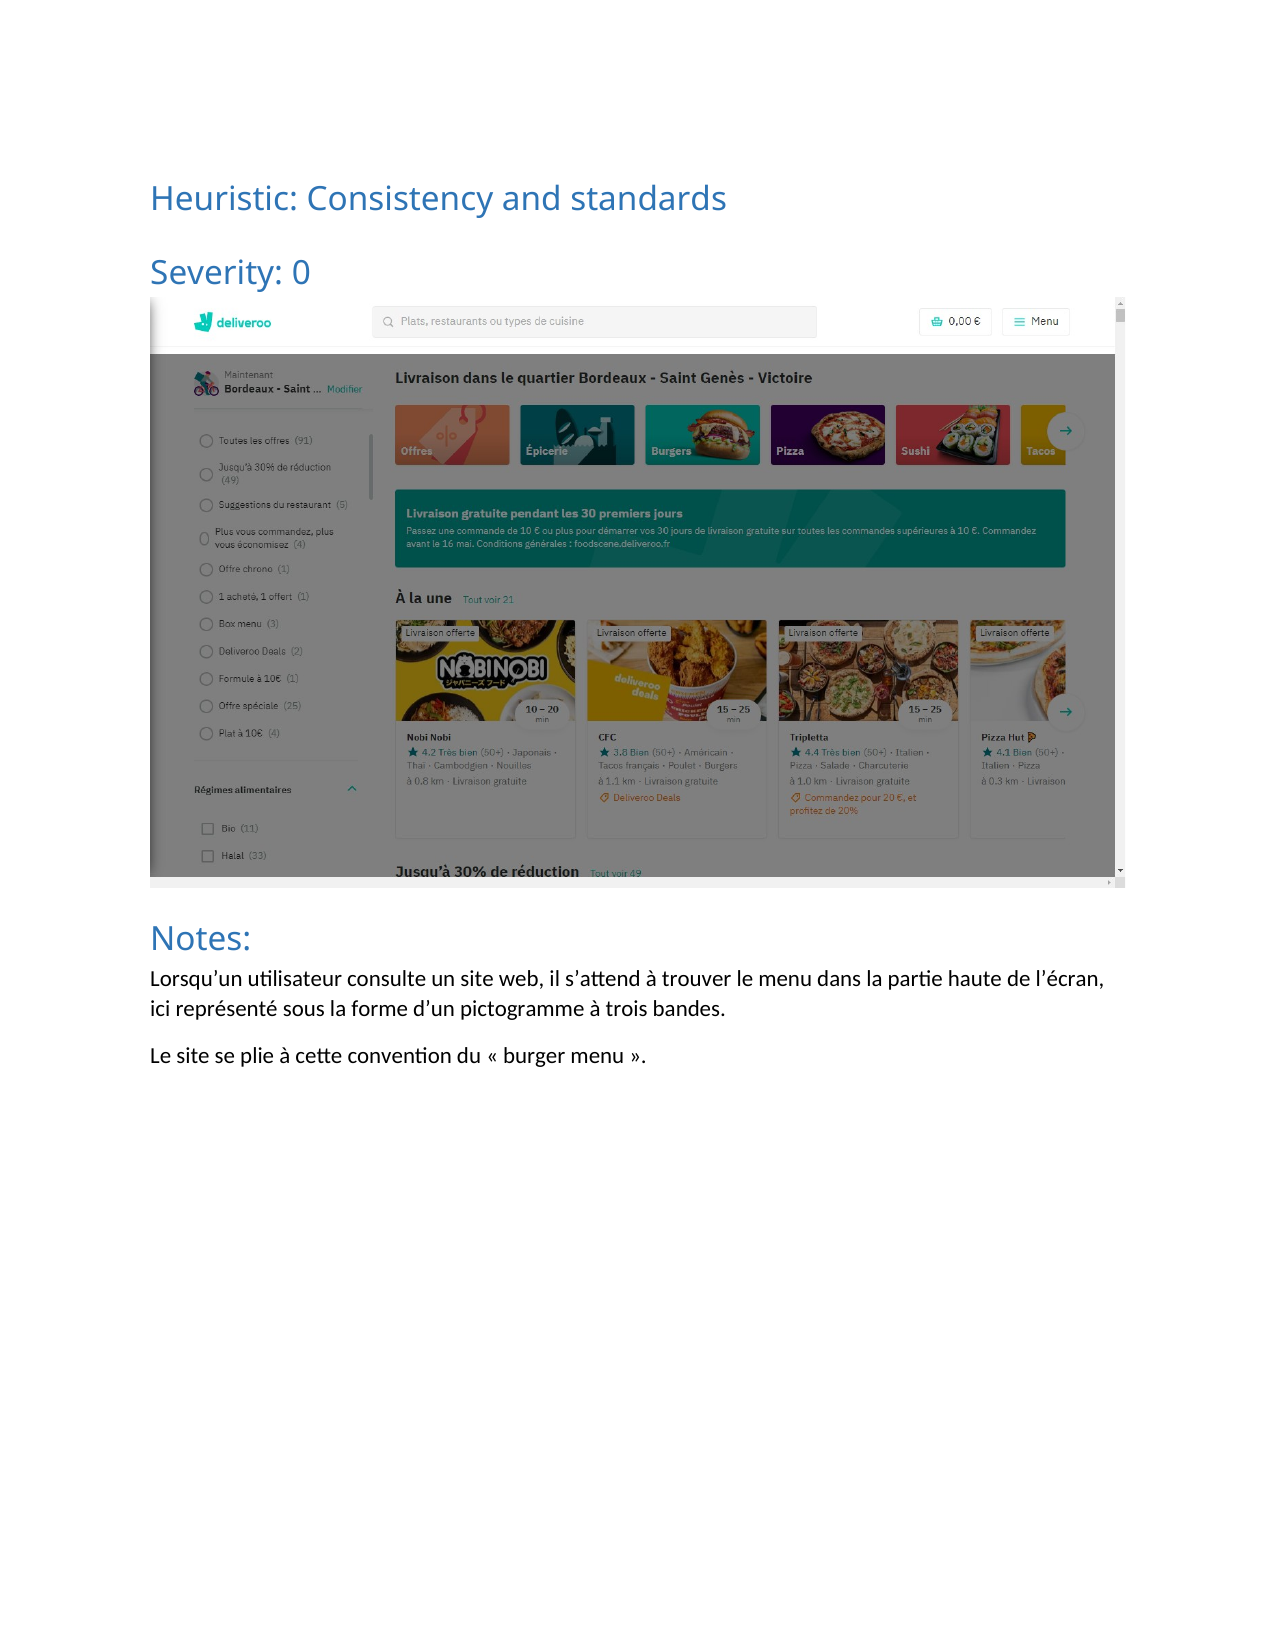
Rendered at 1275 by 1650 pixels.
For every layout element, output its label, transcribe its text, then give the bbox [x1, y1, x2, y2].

picture [150, 297, 1125, 888]
subtitle Heuristic: Consistency and standards [150, 175, 1125, 220]
subtitle Notes: [150, 915, 1125, 961]
subtitle Severity: 0 [150, 249, 1125, 294]
text Lorsqu’un utilisateur consulte un site web, il s’attend à trouver le menu dans la partie haute de l’écran, ici représenté sous la forme d’un pictogramme à trois bandes. [150, 964, 1125, 1022]
text Le site se plie à cette convention du « burger menu ». [150, 1041, 1125, 1069]
